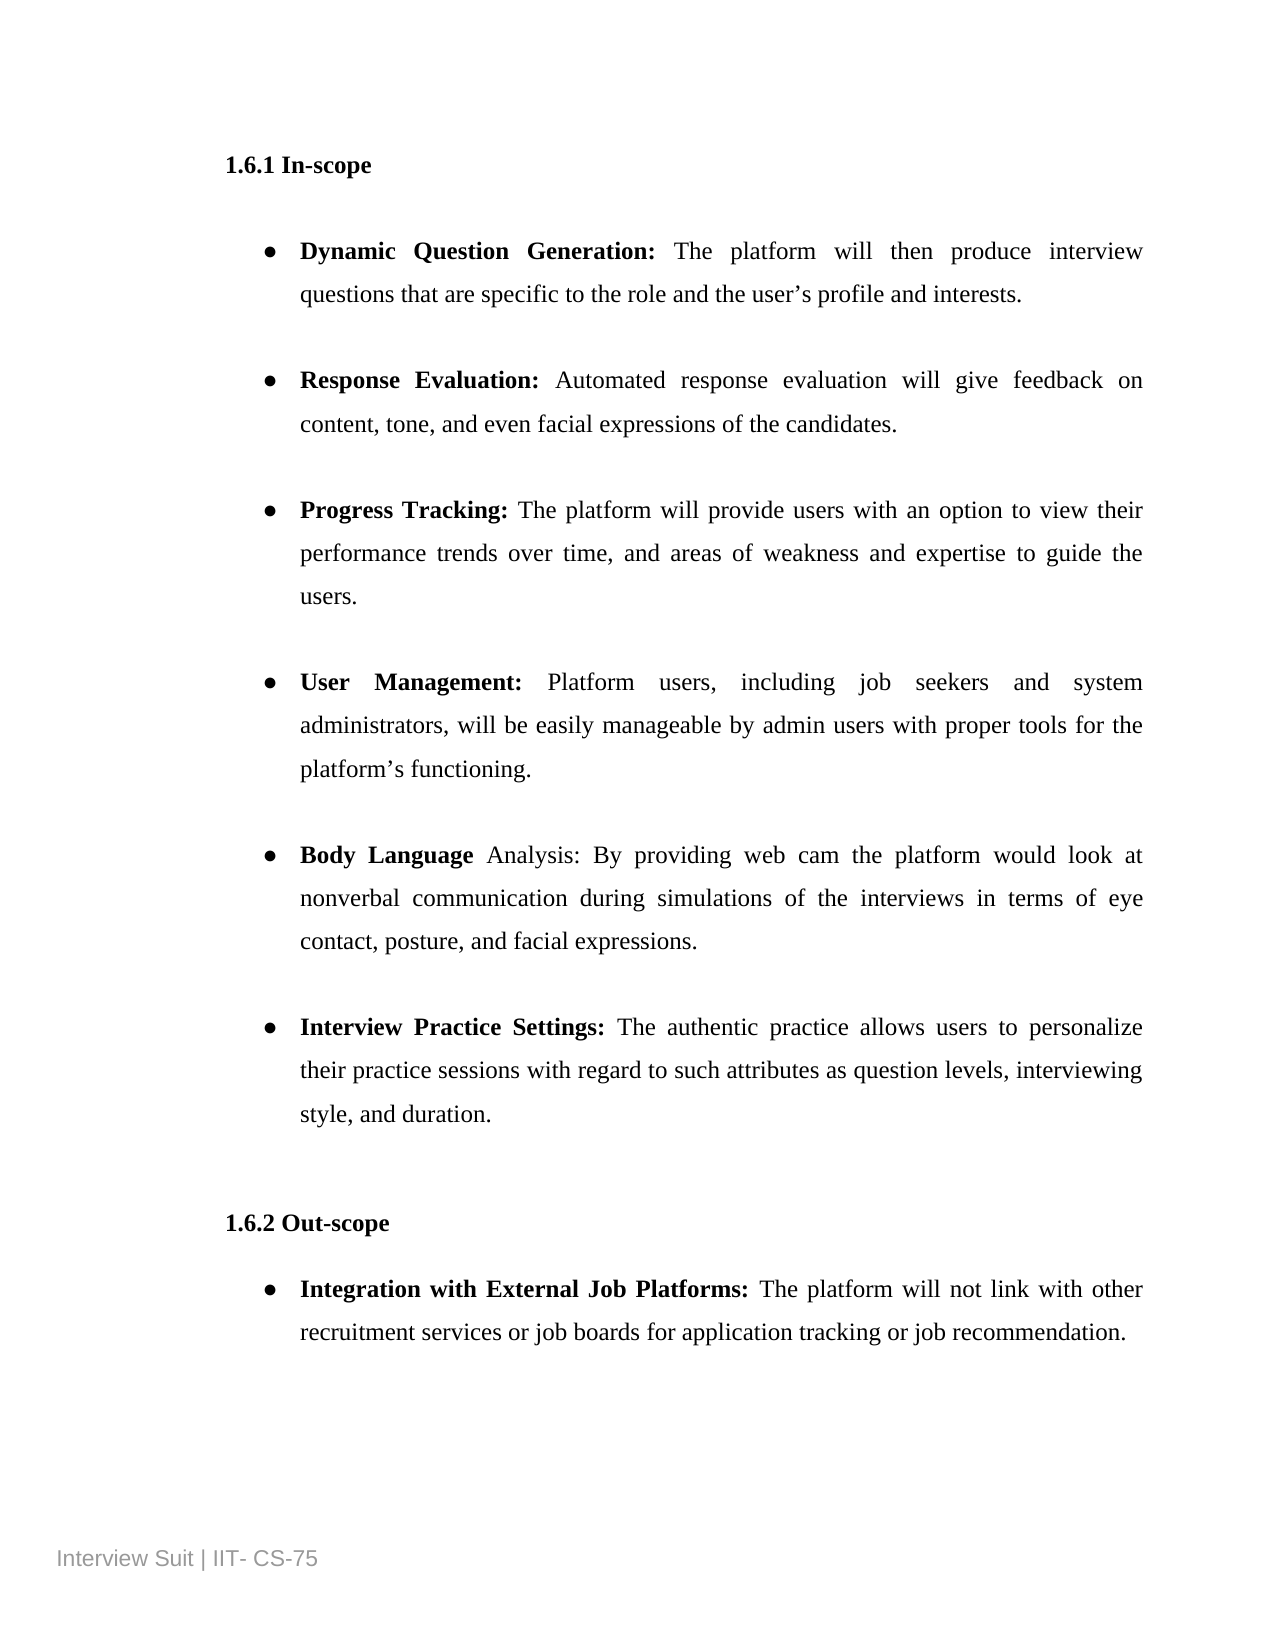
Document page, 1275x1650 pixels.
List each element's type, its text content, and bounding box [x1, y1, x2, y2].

list Dynamic Question Generation: The platform will then produce interview questions that are specific to the role and the user’s profile and interests. [262, 236, 1144, 308]
list Response Evaluation: Automated response evaluation will give feedback on content, tone, and even facial expressions of the candidates. [262, 366, 1144, 437]
list User Management: Platform users, including job seekers and system administrators, will be easily manageable by admin users with proper tools for the platform’s functioning. [262, 667, 1144, 782]
list Progress Tracking: The platform will provide users with an option to view their performance trends over time, and areas of weakness and expertise to guide the users. [262, 495, 1144, 610]
list Integration with External Job Platforms: The platform will not link with other recruitment services or job boards for application tracking or job recommendation. [262, 1274, 1144, 1346]
list Interview Practice Settings: The authentic practice allows users to personalize their practice sessions with regard to such attributes as question levels, interviewing style, and duration. [262, 1012, 1144, 1127]
list Body Language Analysis: By providing web cam the platform would look at nonverbal communication during simulations of the interviews in terms of eye contact, posture, and facial expressions. [262, 840, 1144, 955]
text 1.6.2 Out-scope [150, 1208, 1144, 1237]
text 1.6.1 In-scope [150, 150, 1144, 179]
